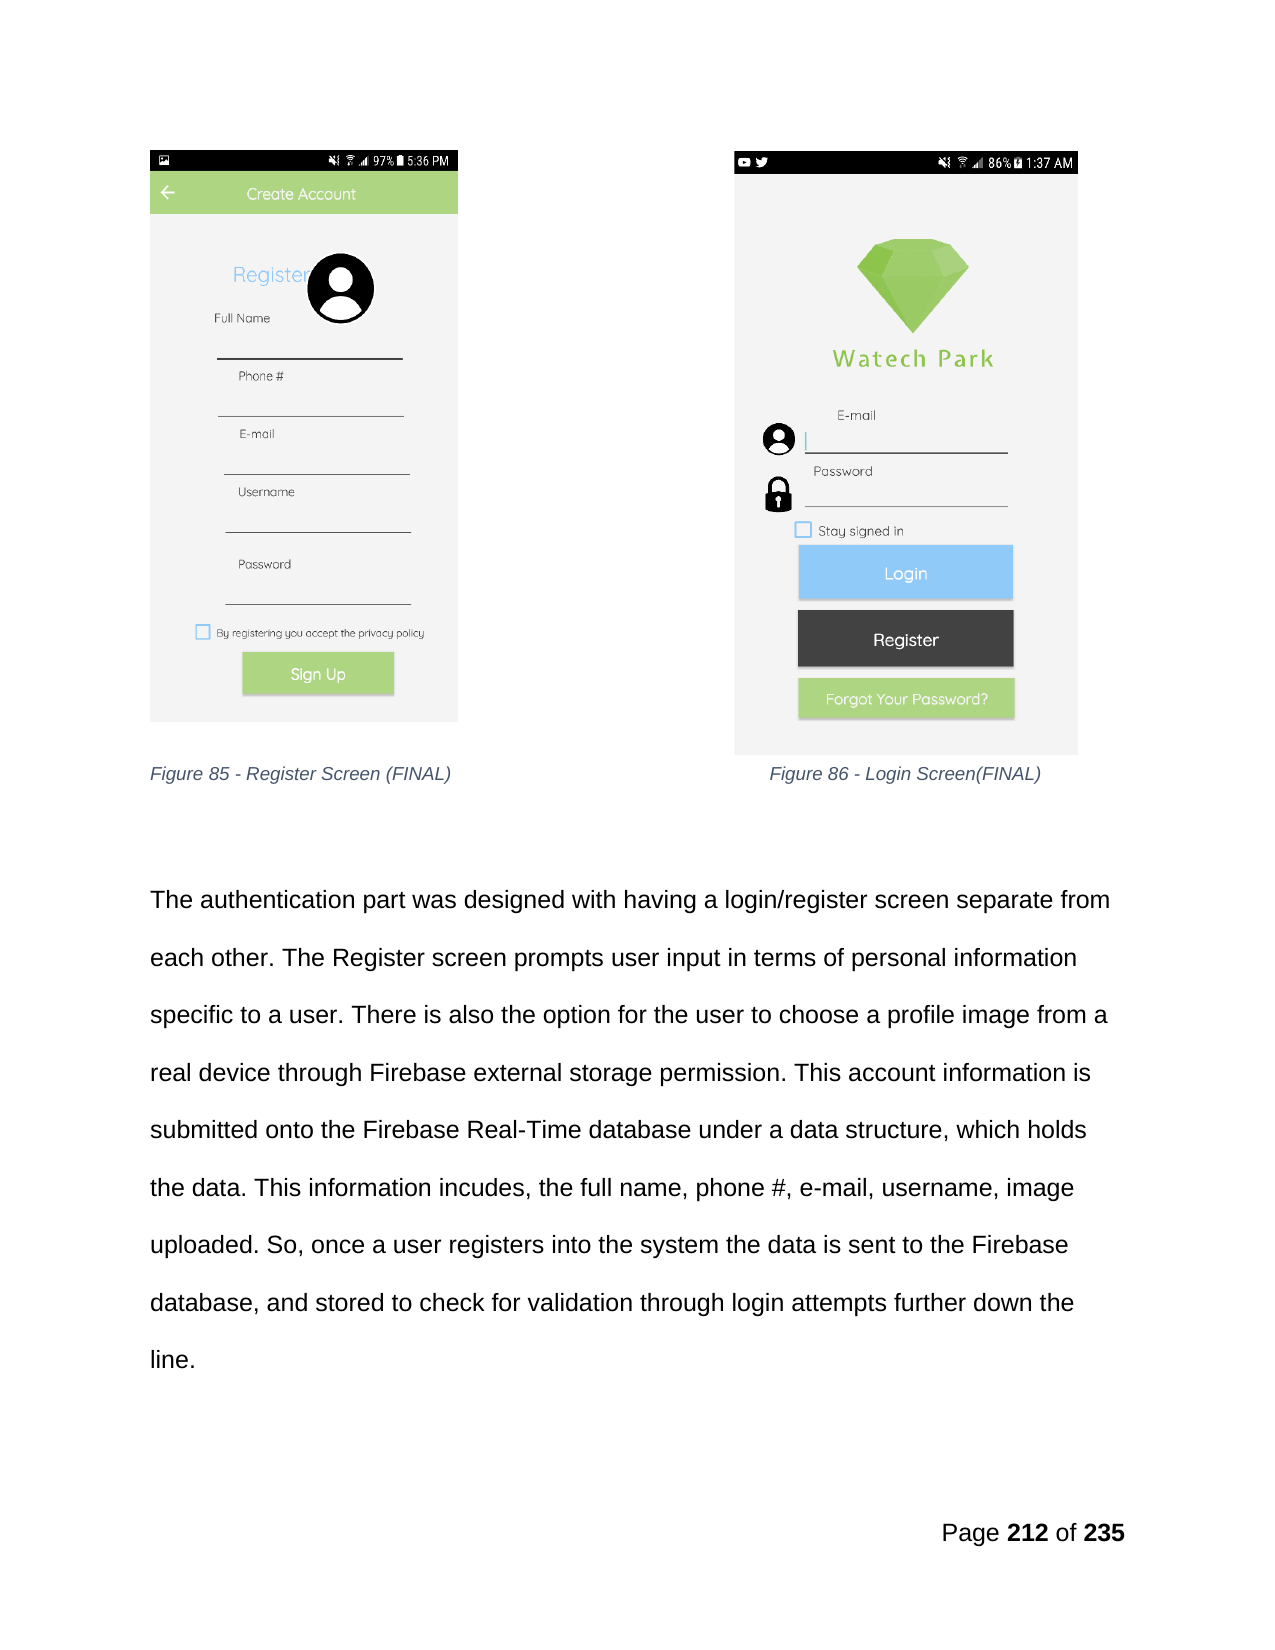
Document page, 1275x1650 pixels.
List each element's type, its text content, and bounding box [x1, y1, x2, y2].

picture [734, 151, 1078, 755]
text Figure 85 - Register Screen (FINAL) Figure 86 - Login Screen(FINAL) [150, 763, 1125, 785]
picture [150, 150, 458, 722]
text The authentication part was designed with having a login/register screen separate from each other. The Register screen prompts user input in terms of personal information specific to a user. There is also the option for the user to choose a profile image from a real device through Firebase external storage permission. This account information is submitted onto the Firebase Real-Time database under a data structure, which holds the data. This information incudes, the full name, phone #, e-mail, username, image uploaded. So, once a user registers into the system the data is sent to the Firebase database, and stored to check for validation through login attempts further down the line. [150, 885, 1125, 1374]
